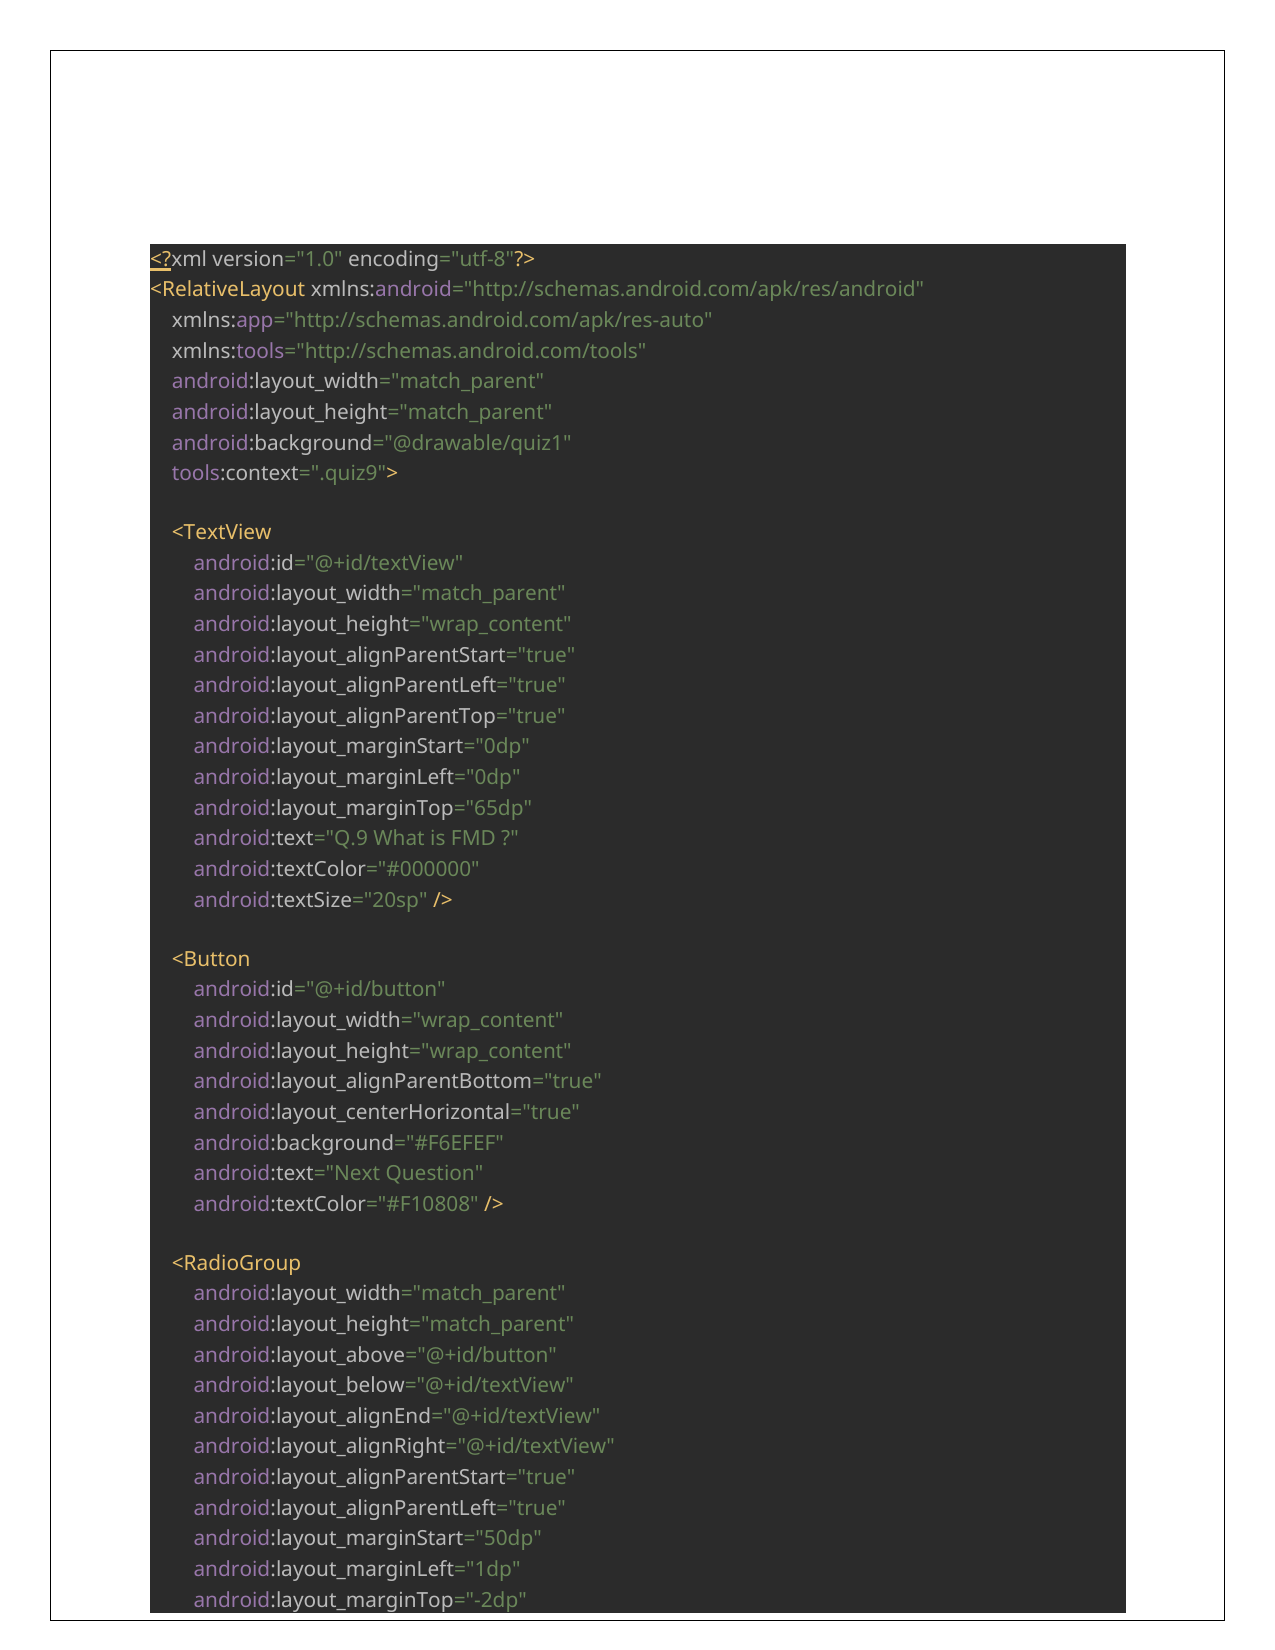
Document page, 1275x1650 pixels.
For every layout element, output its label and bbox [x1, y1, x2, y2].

text [150, 244, 1126, 1613]
